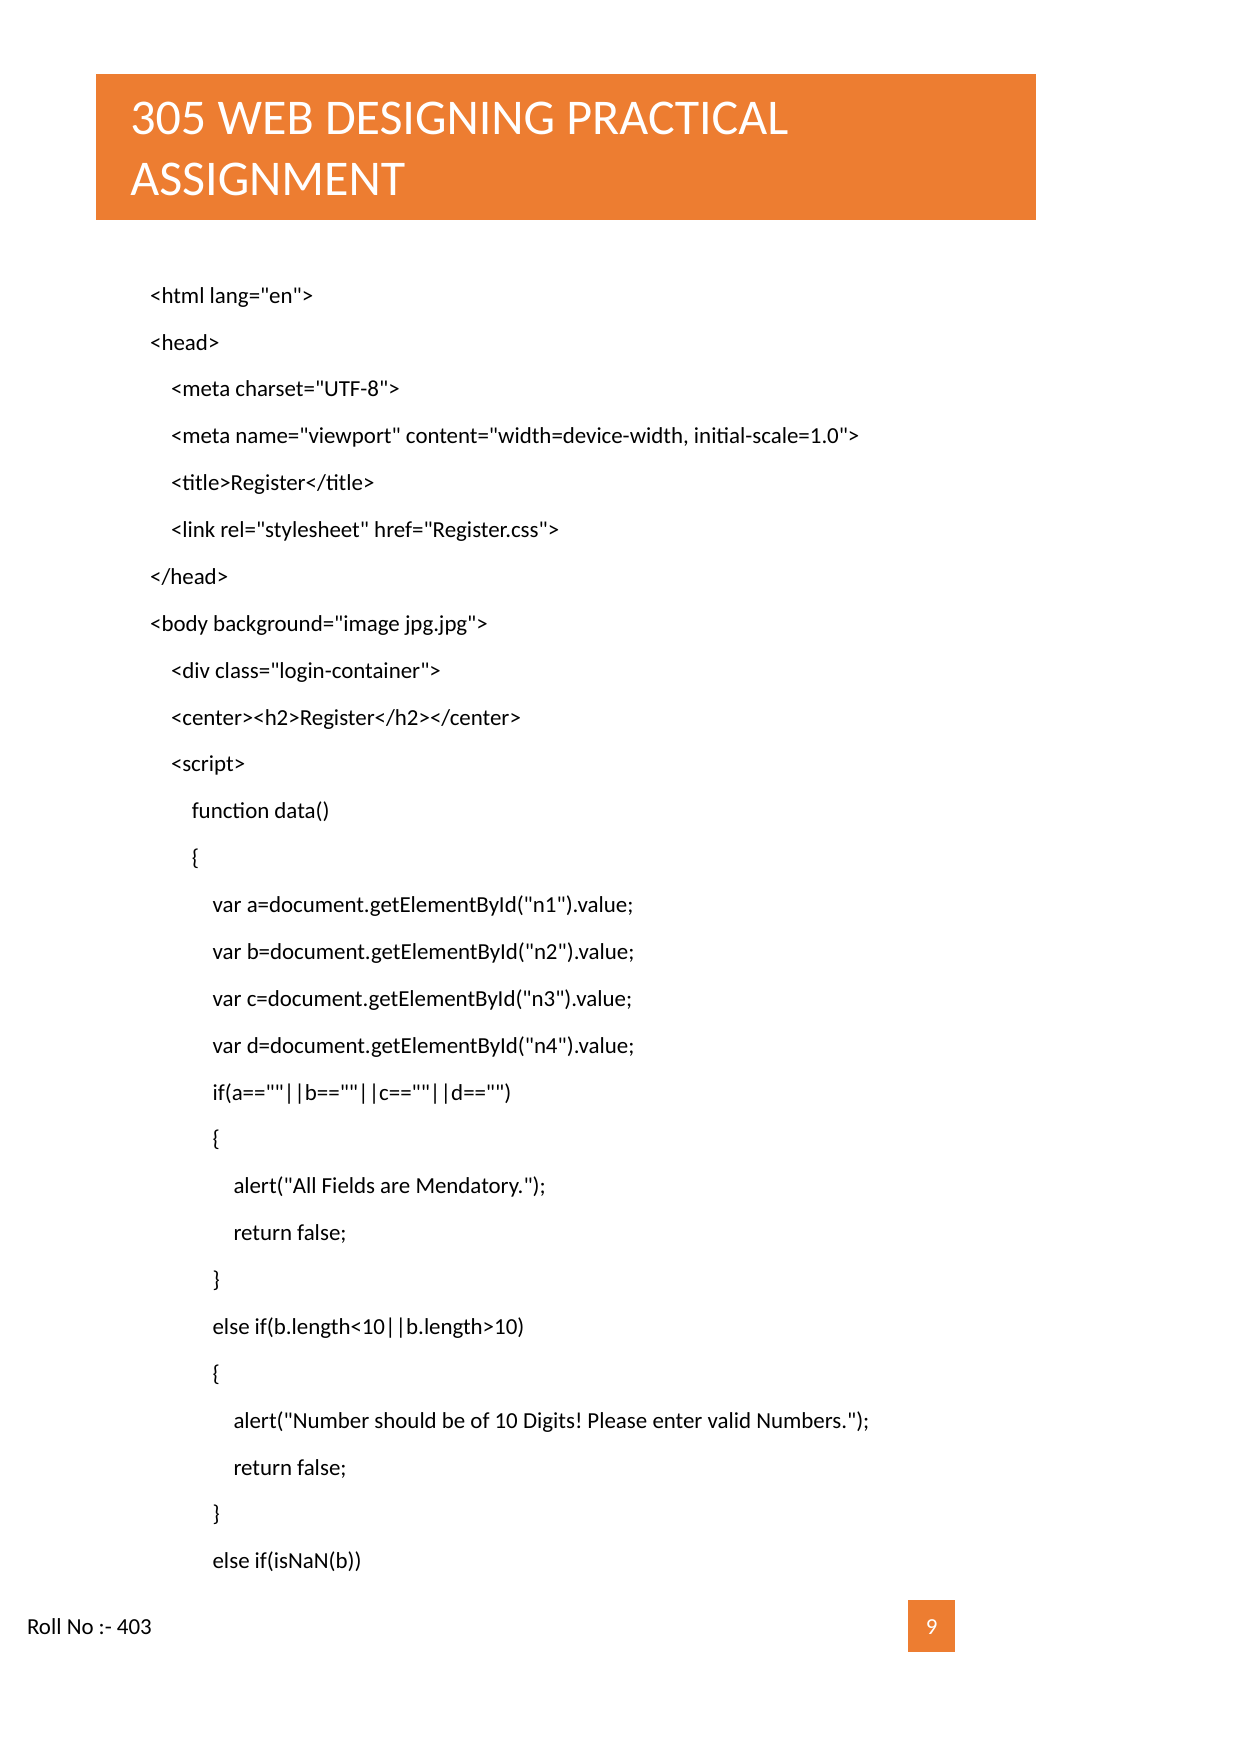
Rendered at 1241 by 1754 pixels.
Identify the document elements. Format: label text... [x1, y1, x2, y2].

text <script> [150, 749, 1090, 778]
text var a=document.getElementById("n1").value; [150, 890, 1090, 918]
text var d=document.getElementById("n4").value; [150, 1031, 1090, 1059]
text if(a==""||b==""||c==""||d=="") [150, 1078, 1090, 1106]
text <meta charset="UTF-8"> [150, 374, 1090, 403]
text <html lang="en"> [150, 281, 1090, 309]
text var c=document.getElementById("n3").value; [150, 984, 1090, 1012]
text <head> [150, 328, 1090, 356]
text { [150, 1359, 1090, 1387]
text { [150, 843, 1090, 871]
text } [150, 1499, 1090, 1528]
text <meta name="viewport" content="width=device-width, initial-scale=1.0"> [150, 421, 1090, 449]
text { [150, 1124, 1090, 1153]
text <body background="image jpg.jpg"> [150, 609, 1090, 637]
text alert("Number should be of 10 Digits! Please enter valid Numbers."); [150, 1406, 1090, 1434]
text function data() [150, 796, 1090, 824]
text <center><h2>Register</h2></center> [150, 703, 1090, 731]
text else if(b.length<10||b.length>10) [150, 1312, 1090, 1340]
text <div class="login-container"> [150, 656, 1090, 684]
text return false; [150, 1218, 1090, 1246]
text alert("All Fields are Mendatory."); [150, 1171, 1090, 1199]
text <link rel="stylesheet" href="Register.css"> [150, 515, 1090, 543]
text return false; [150, 1453, 1090, 1481]
text } [150, 1265, 1090, 1293]
text </head> [150, 562, 1090, 590]
text var b=document.getElementById("n2").value; [150, 937, 1090, 965]
text <title>Register</title> [150, 468, 1090, 496]
text else if(isNaN(b)) [150, 1546, 1090, 1574]
